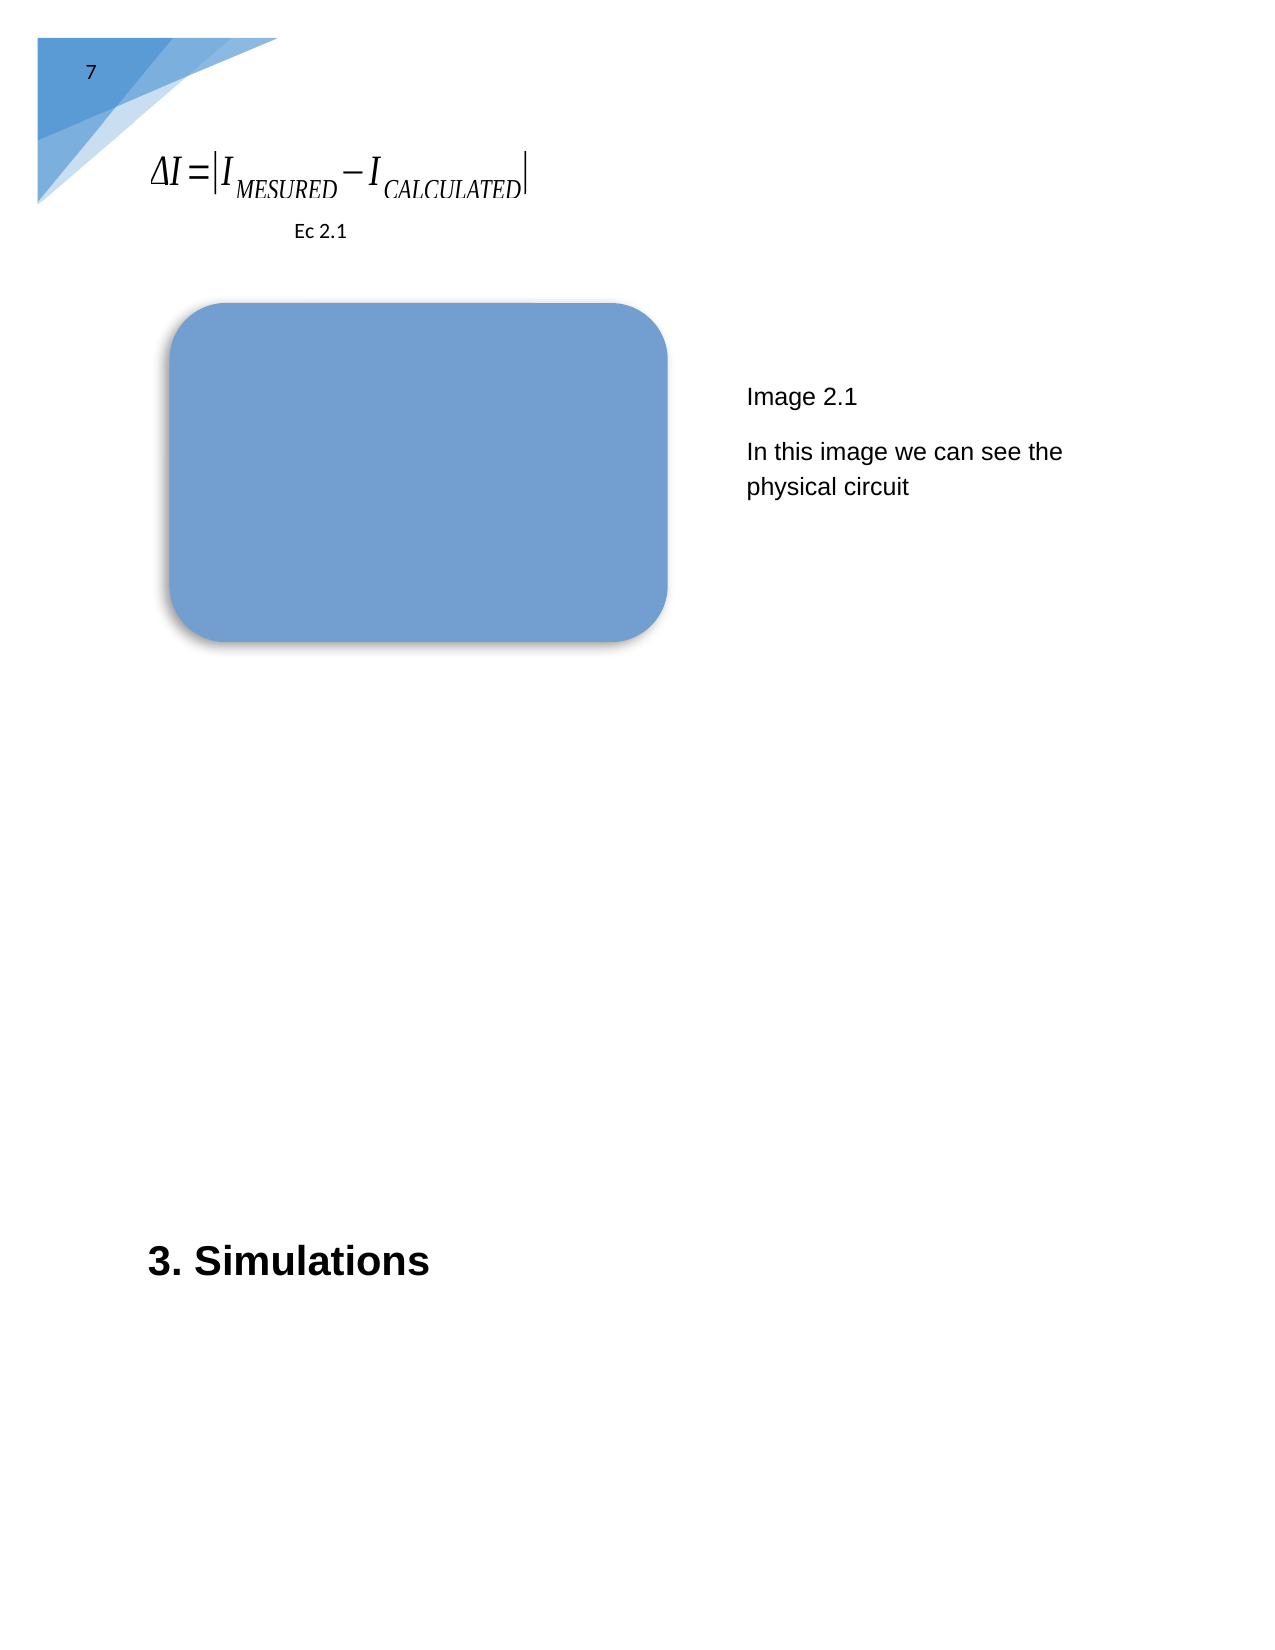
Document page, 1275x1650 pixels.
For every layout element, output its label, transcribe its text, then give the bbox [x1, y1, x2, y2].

picture [37, 37, 279, 206]
subtitle 3. Simulations [148, 1236, 1152, 1284]
